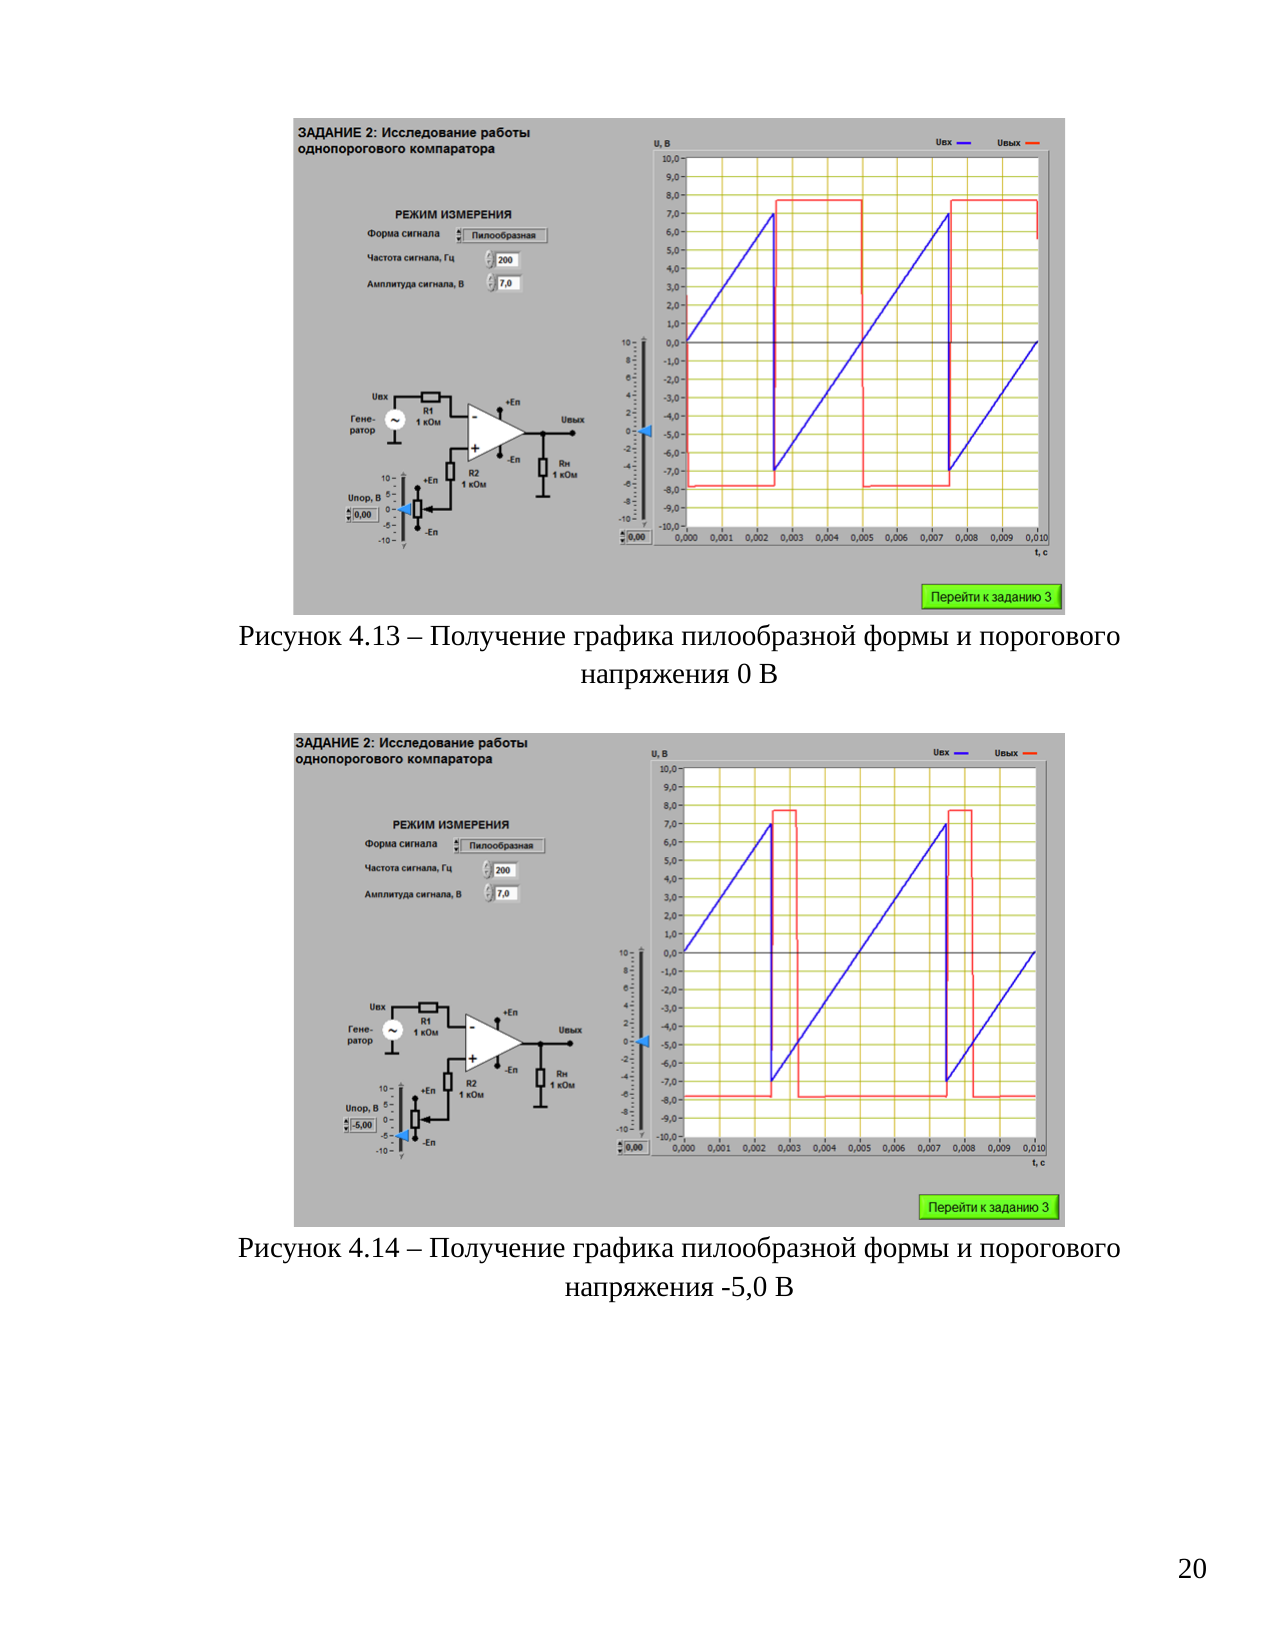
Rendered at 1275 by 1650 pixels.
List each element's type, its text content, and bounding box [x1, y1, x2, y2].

picture [293, 118, 1066, 615]
picture [293, 733, 1065, 1227]
text Рисунок 4.14 – Получение графика пилообразной формы и порогового напряжения -5,0 В [177, 1230, 1181, 1302]
text Рисунок 4.13 – Получение графика пилообразной формы и порогового напряжения 0 В [177, 618, 1181, 690]
